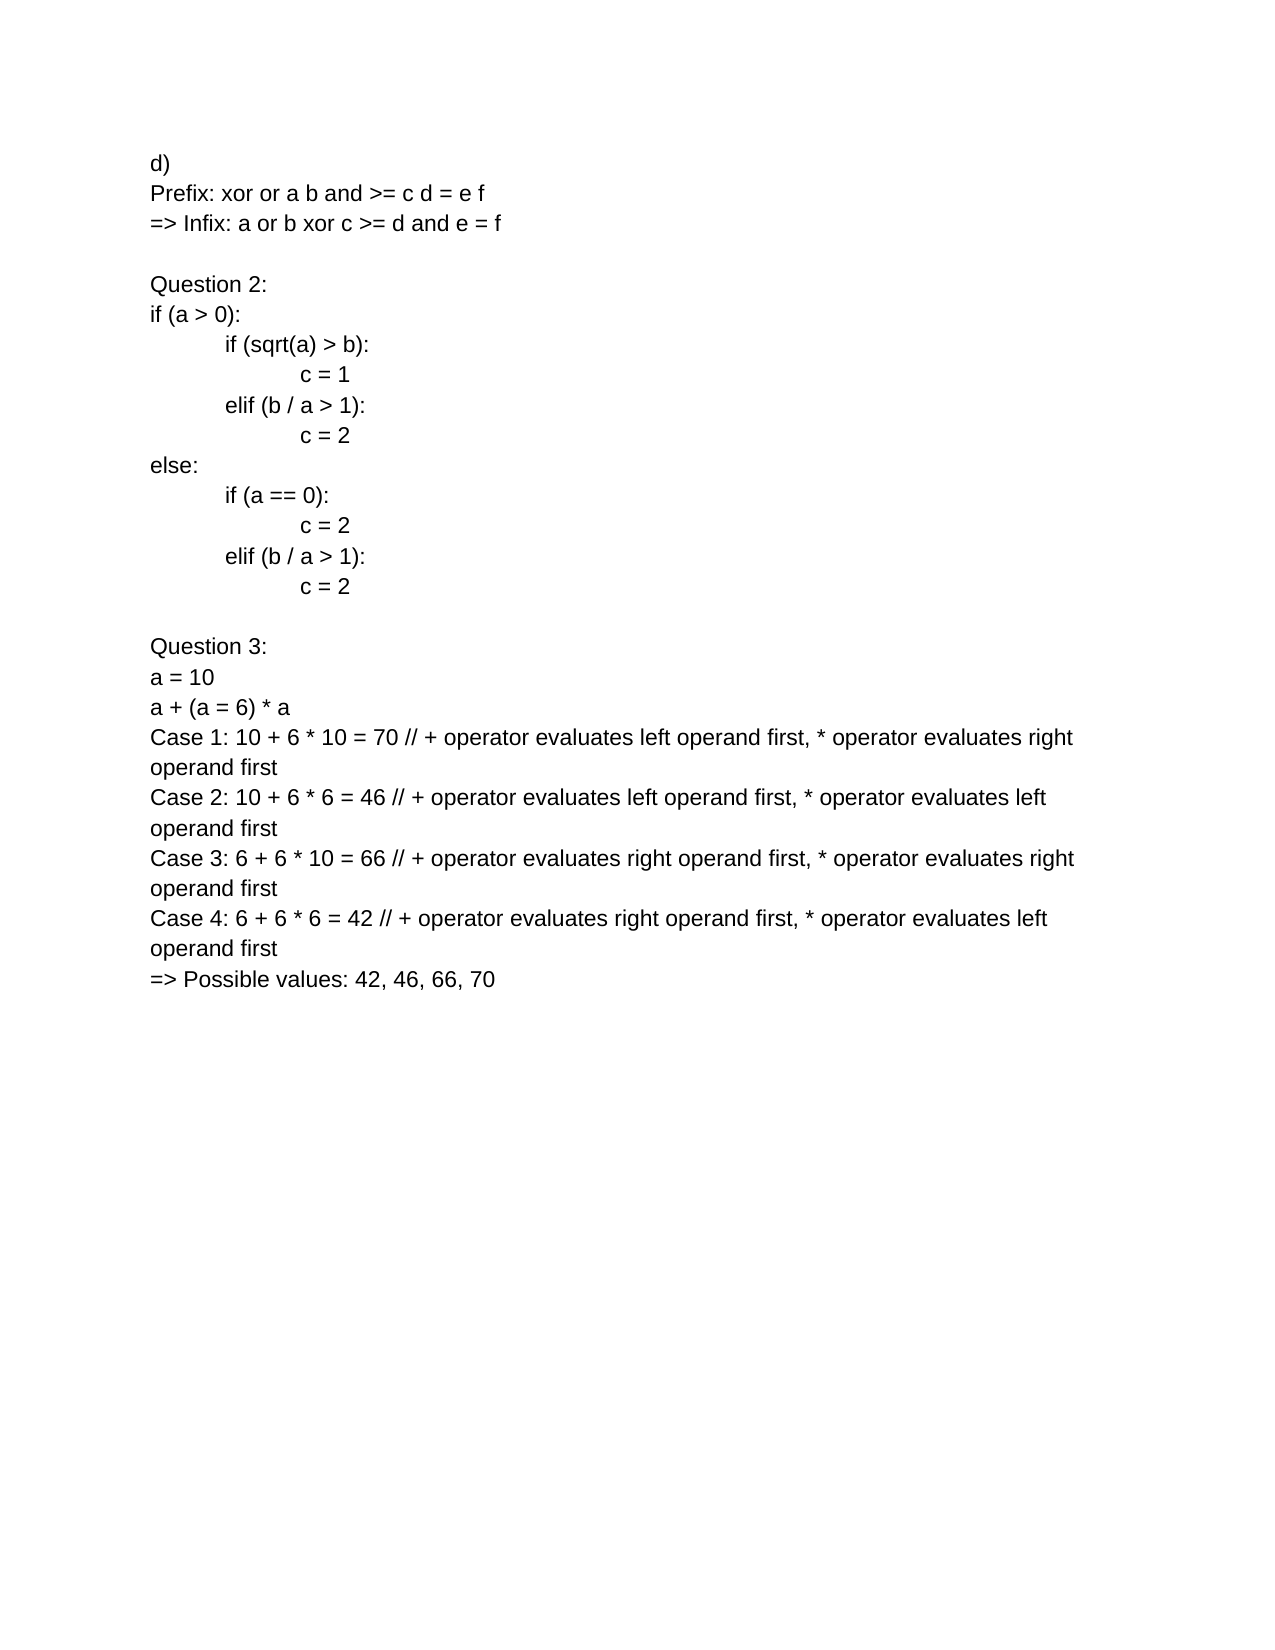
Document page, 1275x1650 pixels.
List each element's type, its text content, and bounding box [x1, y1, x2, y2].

text Case 3: 6 + 6 * 10 = 66 // + operator evaluates right operand first, * operator evaluates right operand first [150, 845, 1125, 901]
text Question 3: [150, 633, 1125, 660]
text d) [150, 150, 1125, 176]
text if (sqrt(a) > b): [150, 331, 1125, 358]
text Case 2: 10 + 6 * 6 = 46 // + operator evaluates left operand first, * operator evaluates left operand first [150, 784, 1125, 841]
text c = 2 [150, 422, 1125, 448]
text elif (b / a > 1): [150, 392, 1125, 418]
text a = 10 [150, 663, 1125, 690]
text => Infix: a or b xor c >= d and e = f [150, 210, 1125, 237]
text Case 4: 6 + 6 * 6 = 42 // + operator evaluates right operand first, * operator evaluates left operand first [150, 905, 1125, 962]
text a + (a = 6) * a [150, 694, 1125, 720]
text if (a > 0): [150, 301, 1125, 327]
text if (a == 0): [150, 482, 1125, 509]
text c = 2 [150, 573, 1125, 599]
text Prefix: xor or a b and >= c d = e f [150, 180, 1125, 207]
text Case 1: 10 + 6 * 10 = 70 // + operator evaluates left operand first, * operator evaluates right operand first [150, 724, 1125, 781]
text elif (b / a > 1): [150, 543, 1125, 569]
text Question 2: [150, 271, 1125, 297]
text else: [150, 452, 1125, 478]
text c = 1 [150, 361, 1125, 388]
text c = 2 [150, 512, 1125, 539]
text => Possible values: 42, 46, 66, 70 [150, 966, 1125, 992]
